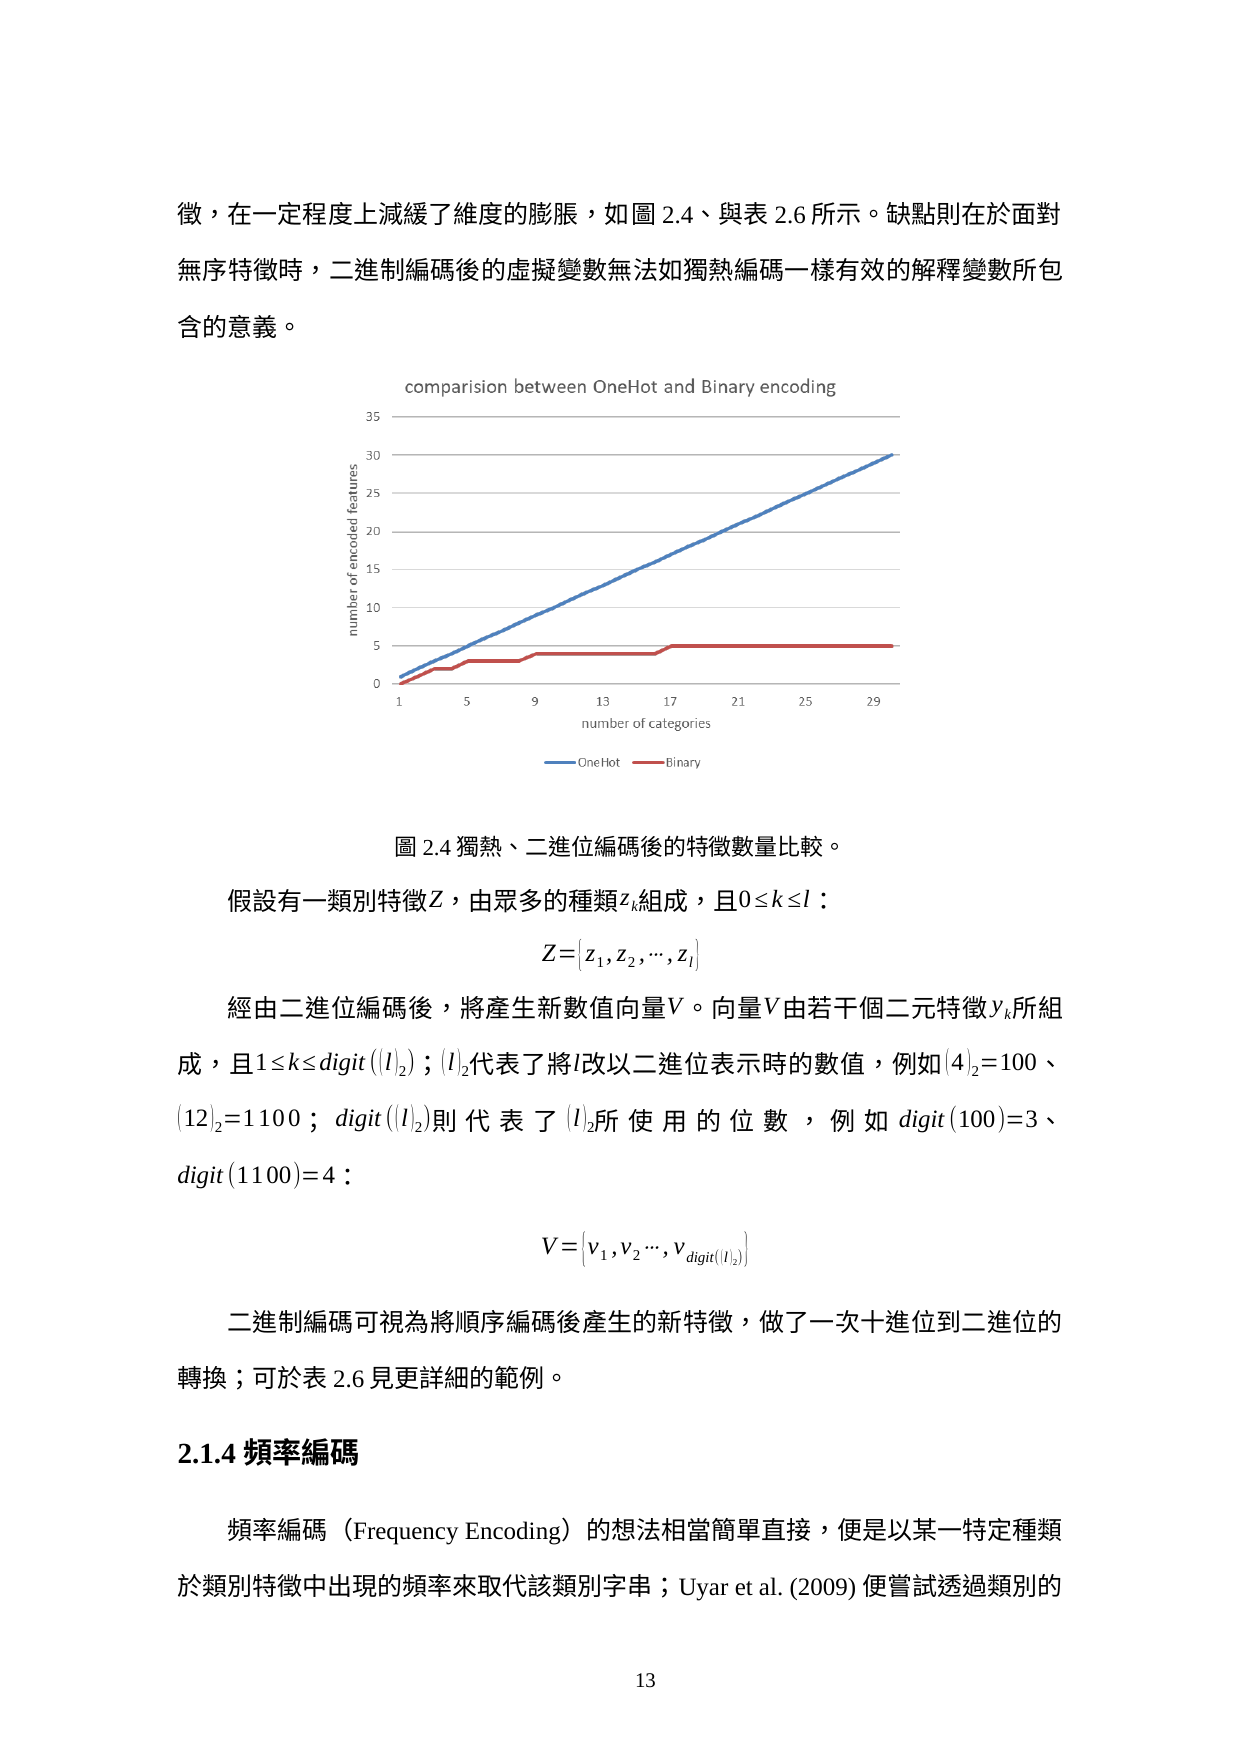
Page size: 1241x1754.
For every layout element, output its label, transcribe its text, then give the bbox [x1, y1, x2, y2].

picture [325, 362, 916, 784]
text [177, 1510, 1063, 1603]
text 假設有一類別特徵，由眾多的種類組成，且： [177, 881, 1063, 918]
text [177, 194, 1063, 344]
subtitle 頻率編碼 [177, 1414, 1063, 1489]
text 經由二進位編碼後，將產生新數值向量。向量由若干個二元特徵所組成，且；代表了將改以二進位表示時的數值，例如、；則代表了所使用的位數，例如、： [177, 988, 1063, 1194]
